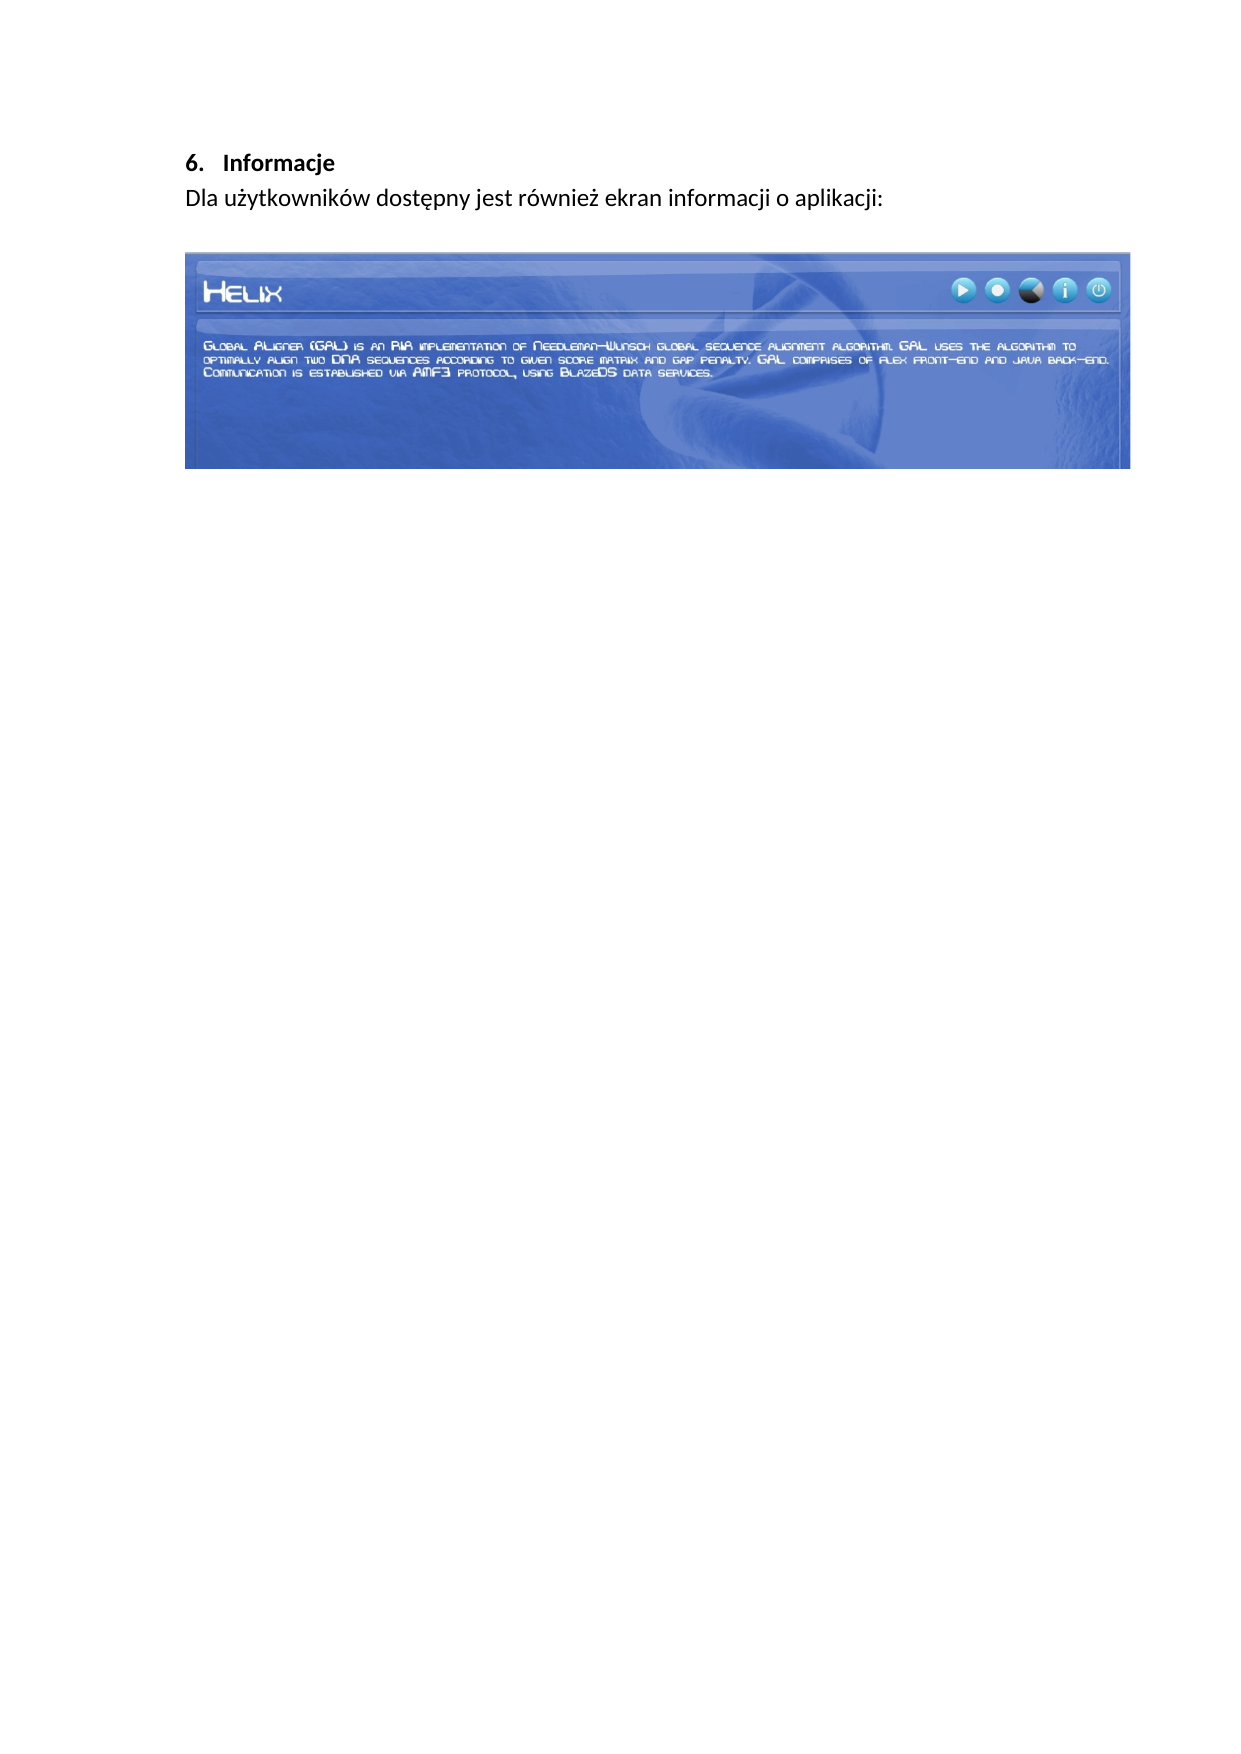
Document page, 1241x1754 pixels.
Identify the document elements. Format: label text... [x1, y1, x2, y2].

picture [185, 252, 1131, 469]
text Dla użytkowników dostępny jest również ekran informacji o aplikacji: [185, 183, 1093, 213]
list Informacje [185, 148, 1093, 178]
